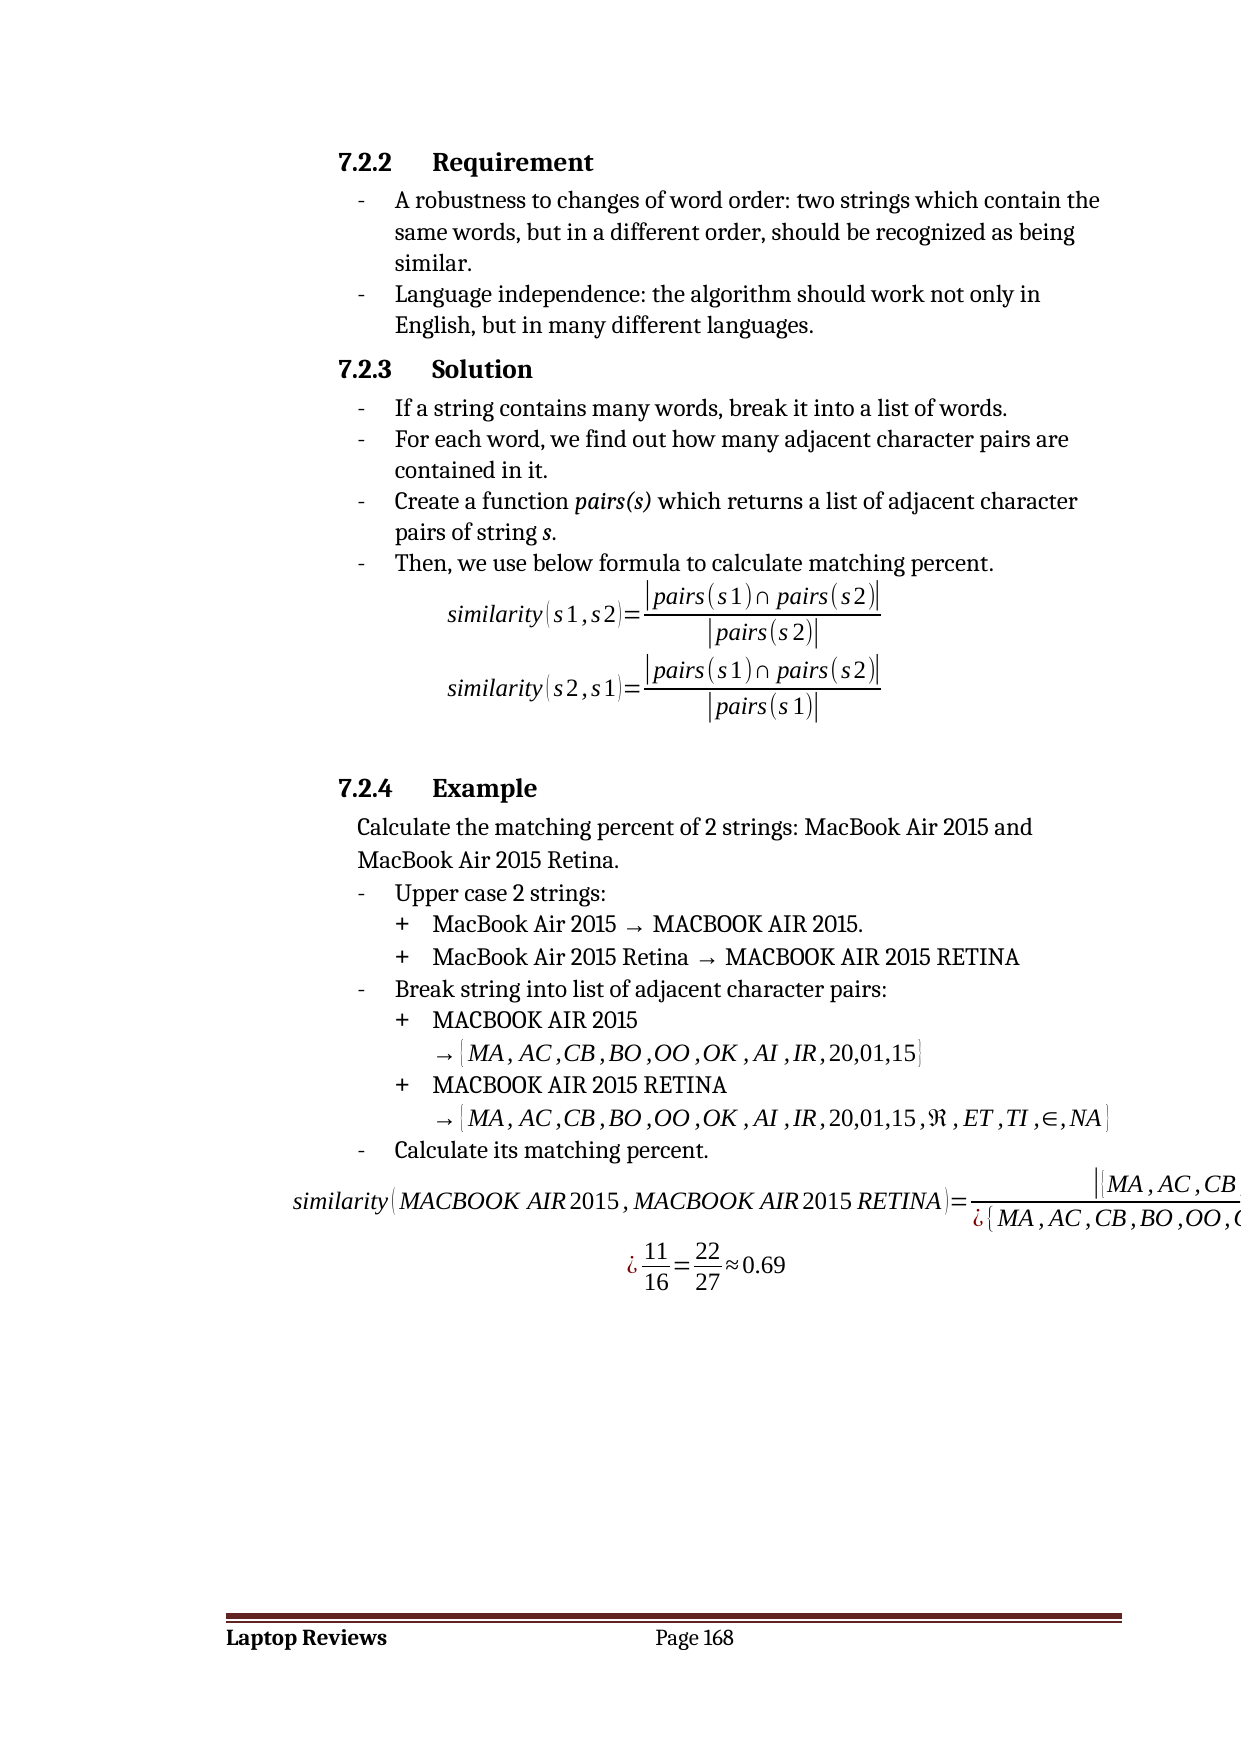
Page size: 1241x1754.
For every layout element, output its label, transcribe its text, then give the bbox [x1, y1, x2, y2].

list Language independence: the algorithm should work not only in English, but in many different languages. [357, 279, 1122, 339]
list Upper case 2 strings: [357, 879, 1122, 908]
list MACBOOK AIR 2015 [394, 1006, 1122, 1069]
list If a string contains many words, break it into a list of words. [357, 394, 1122, 422]
list MACBOOK AIR 2015 RETINA [394, 1071, 1122, 1134]
text Calculate the matching percent of 2 strings: MacBook Air 2015 and MacBook Air 2015 Retina. [357, 813, 1122, 875]
list Break string into list of adjacent character pairs: [357, 975, 1122, 1004]
subtitle Solution [338, 354, 1122, 385]
list Calculate its matching percent. [357, 1136, 1122, 1165]
list A robustness to changes of word order: two strings which contain the same words, but in a different order, should be recognized as being similar. [357, 186, 1122, 277]
list Create a function pairs(s) which returns a list of adjacent character pairs of string s. [357, 487, 1122, 547]
list For each word, we find out how many adjacent character pairs are contained in it. [357, 425, 1122, 484]
subtitle Requirement [338, 147, 1122, 178]
list MacBook Air 2015 Retina MACBOOK AIR 2015 RETINA [394, 942, 1122, 972]
list Then, we use below formula to calculate matching percent. [357, 549, 1122, 578]
subtitle Example [338, 773, 1122, 805]
list MacBook Air 2015 MACBOOK AIR 2015. [394, 910, 1122, 940]
